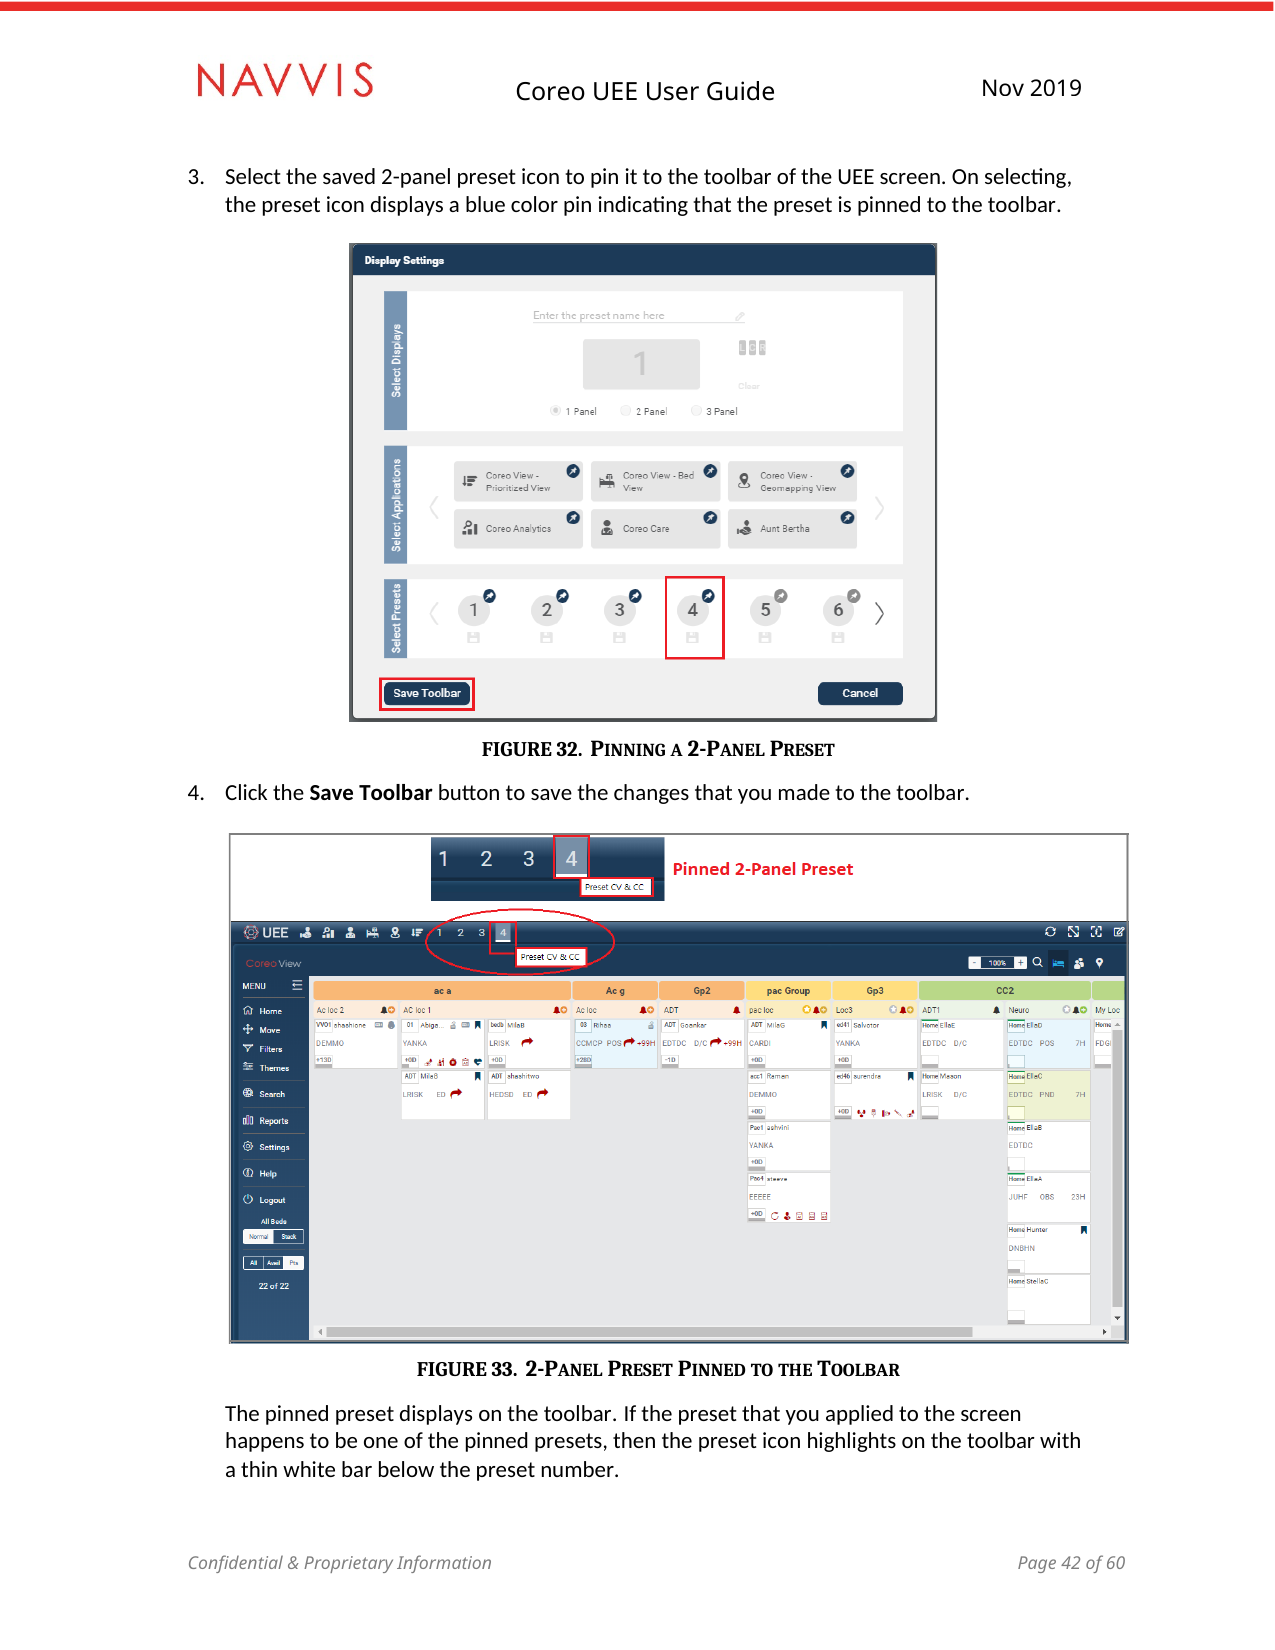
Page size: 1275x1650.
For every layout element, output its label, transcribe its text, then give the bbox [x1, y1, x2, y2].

text 2-Panel Preset Pinned to the Toolbar [229, 1356, 1087, 1382]
picture [349, 243, 938, 723]
picture [187, 55, 383, 104]
text The pinned preset displays on the toolbar. If the preset that you applied to the screen happens to be one of the pinned presets, then the preset icon highlights on the toolbar with a thin white bar below the preset number. [225, 1399, 1087, 1483]
picture [228, 831, 1129, 1344]
list Select the saved 2-panel preset icon to pin it to the toolbar of the UEE screen. On selecting, the preset icon displays a blue color pin indicating that the preset is pinned to the toolbar. [187, 162, 1087, 218]
list Click the Save Toolbar button to save the changes that you made to the toolbar. [187, 778, 1087, 806]
text Pinning a 2-Panel Preset [229, 736, 1087, 762]
